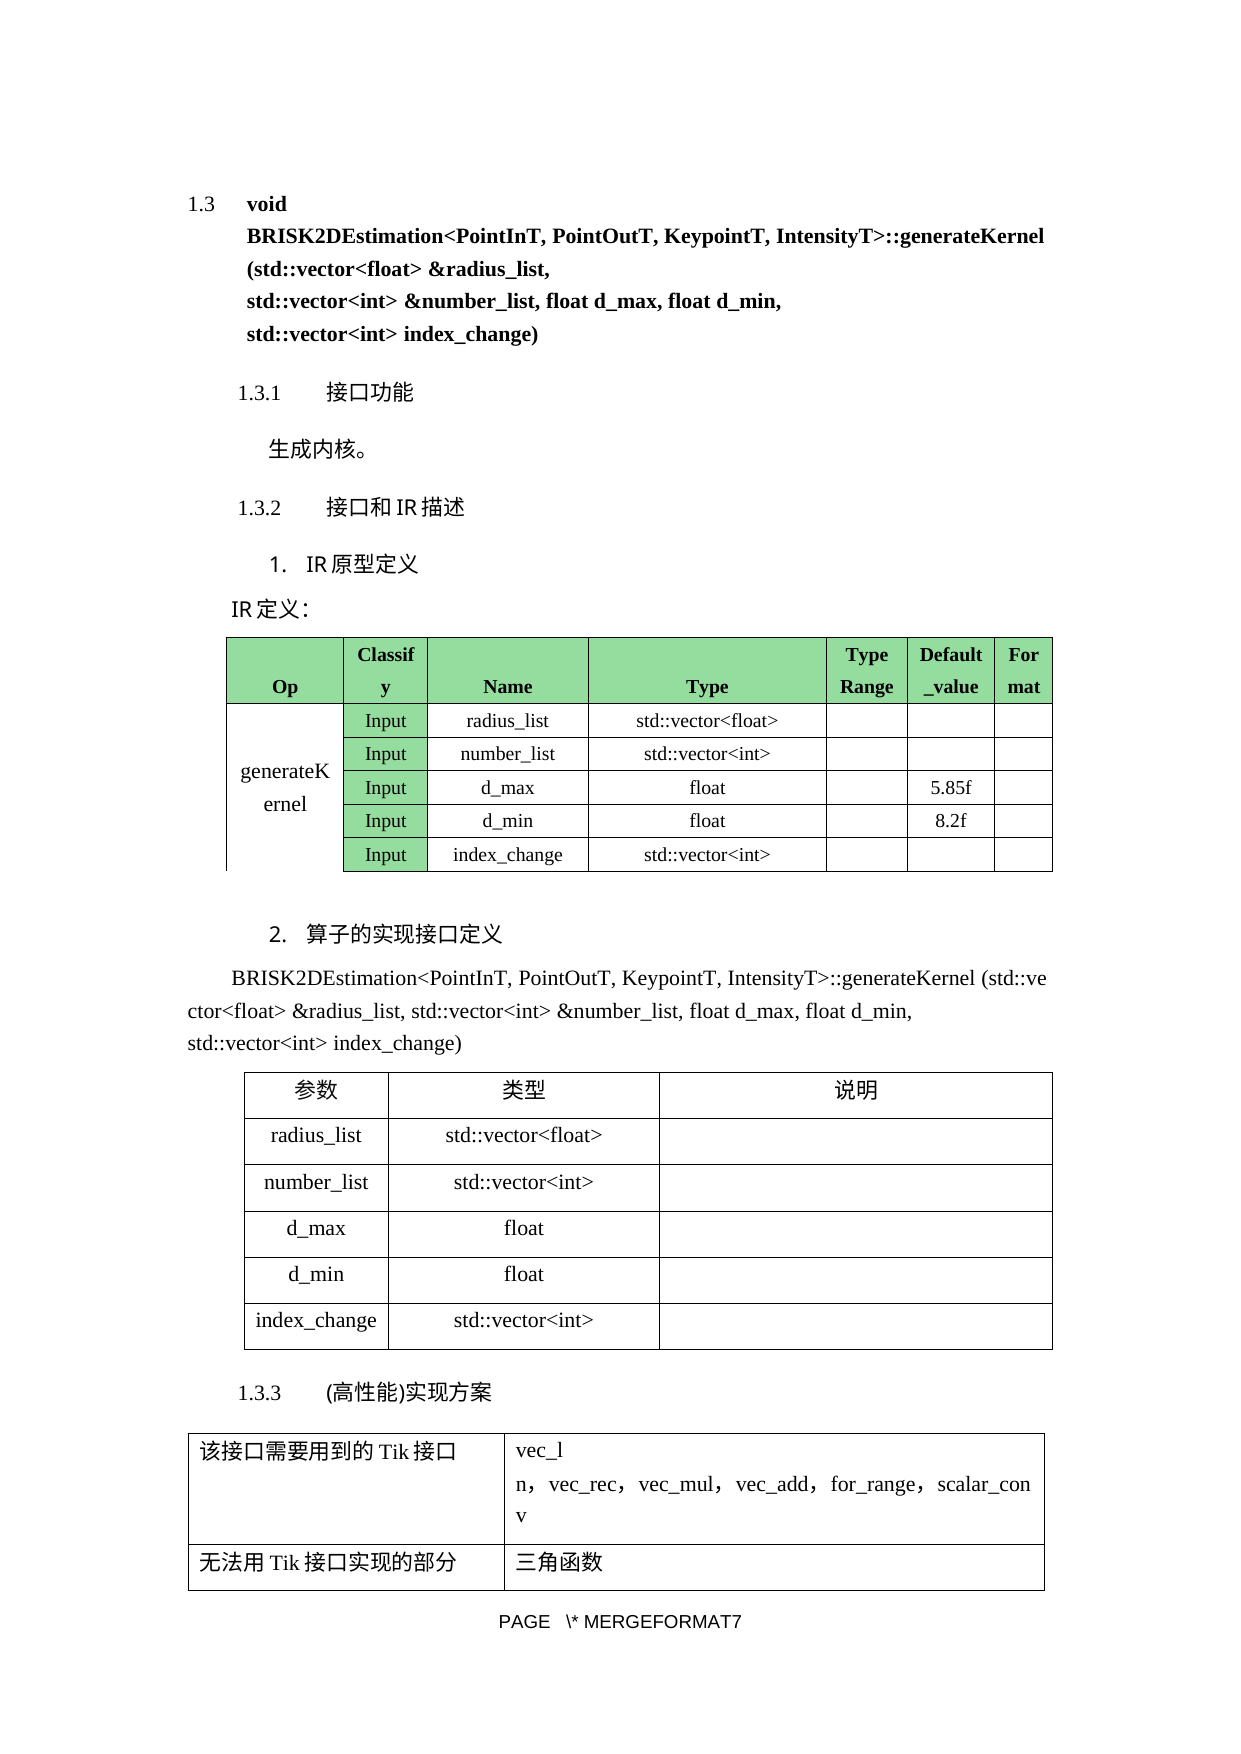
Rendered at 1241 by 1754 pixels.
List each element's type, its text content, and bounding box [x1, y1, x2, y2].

subtitle 接口功能 [237, 374, 1053, 407]
table_cell radius_list [245, 1119, 388, 1164]
table_cell std::vector<float> [389, 1119, 659, 1164]
table_cell [995, 771, 1052, 804]
table_header vec_ln，vec_rec，vec_mul，vec_add，for_range，scalar_conv [505, 1434, 1044, 1543]
table_cell [827, 838, 907, 871]
table_cell d_max [245, 1212, 388, 1257]
subtitle (高性能)实现方案 [237, 1375, 1053, 1407]
table_cell [908, 738, 994, 770]
table_cell std::vector<int> [389, 1304, 659, 1349]
table_cell [827, 704, 907, 737]
table_cell number_list [428, 738, 588, 770]
table_cell generateKernel [227, 704, 343, 871]
table_cell [995, 838, 1052, 871]
table_cell [660, 1304, 1052, 1349]
table_cell d_min [245, 1258, 388, 1303]
table_header Format [995, 638, 1052, 703]
table_cell [827, 738, 907, 770]
table_cell float [589, 771, 826, 804]
table_header Default_value [908, 638, 994, 703]
table_cell Input [344, 704, 427, 737]
table_cell radius_list [428, 704, 588, 737]
table_cell Input [344, 738, 427, 770]
table_header Type [589, 638, 826, 703]
table_cell [660, 1119, 1052, 1164]
table_cell 三角函数 [505, 1545, 1044, 1589]
table_cell d_max [428, 771, 588, 804]
table_cell [660, 1165, 1052, 1211]
table_cell float [389, 1212, 659, 1257]
table_cell 8.2f [908, 805, 994, 837]
table_header 该接口需要用到的Tik接口 [189, 1434, 504, 1543]
table_cell std::vector<int> [589, 738, 826, 770]
table_cell d_min [428, 805, 588, 837]
table_header Type Range [827, 638, 907, 703]
table_cell [908, 704, 994, 737]
text 生成内核。 [269, 432, 1053, 464]
table_cell 无法用Tik接口实现的部分 [189, 1545, 504, 1589]
table_cell Input [344, 805, 427, 837]
table_header Classify [344, 638, 427, 703]
list 算子的实现接口定义 [269, 917, 1053, 949]
list IR原型定义 [269, 547, 1053, 579]
table_cell std::vector<int> [589, 838, 826, 871]
table_cell Input [344, 838, 427, 871]
table_header 说明 [660, 1073, 1052, 1118]
table_cell 5.85f [908, 771, 994, 804]
table_cell float [389, 1258, 659, 1303]
table_cell [660, 1212, 1052, 1257]
subtitle void BRISK2DEstimation<PointInT, PointOutT, KeypointT, IntensityT>::generateKernel (std::vector<float> &radius_list, std::vector<int> &number_list, float d_max, float d_min, std::vector<int> index_change) [187, 187, 1053, 349]
subtitle 接口和IR描述 [237, 489, 1053, 522]
table_cell index_change [245, 1304, 388, 1349]
table_cell std::vector<int> [389, 1165, 659, 1211]
table_cell std::vector<float> [589, 704, 826, 737]
table_cell Input [344, 771, 427, 804]
table_cell [660, 1258, 1052, 1303]
table_cell [827, 771, 907, 804]
table_cell [995, 805, 1052, 837]
table_header 参数 [245, 1073, 388, 1118]
text IR定义： [187, 592, 1053, 624]
table_cell [908, 838, 994, 871]
table_cell number_list [245, 1165, 388, 1211]
table_header Name [428, 638, 588, 703]
table_cell index_change [428, 838, 588, 871]
table_cell [827, 805, 907, 837]
table_header 类型 [389, 1073, 659, 1118]
table_cell [995, 704, 1052, 737]
text BRISK2DEstimation<PointInT, PointOutT, KeypointT, IntensityT>::generateKernel (std::vector<float> &radius_list, std::vector<int> &number_list, float d_max, float d_min, std::vector<int> index_change) [187, 962, 1053, 1059]
table_cell [995, 738, 1052, 770]
table_cell float [589, 805, 826, 837]
table_header Op [227, 638, 343, 703]
